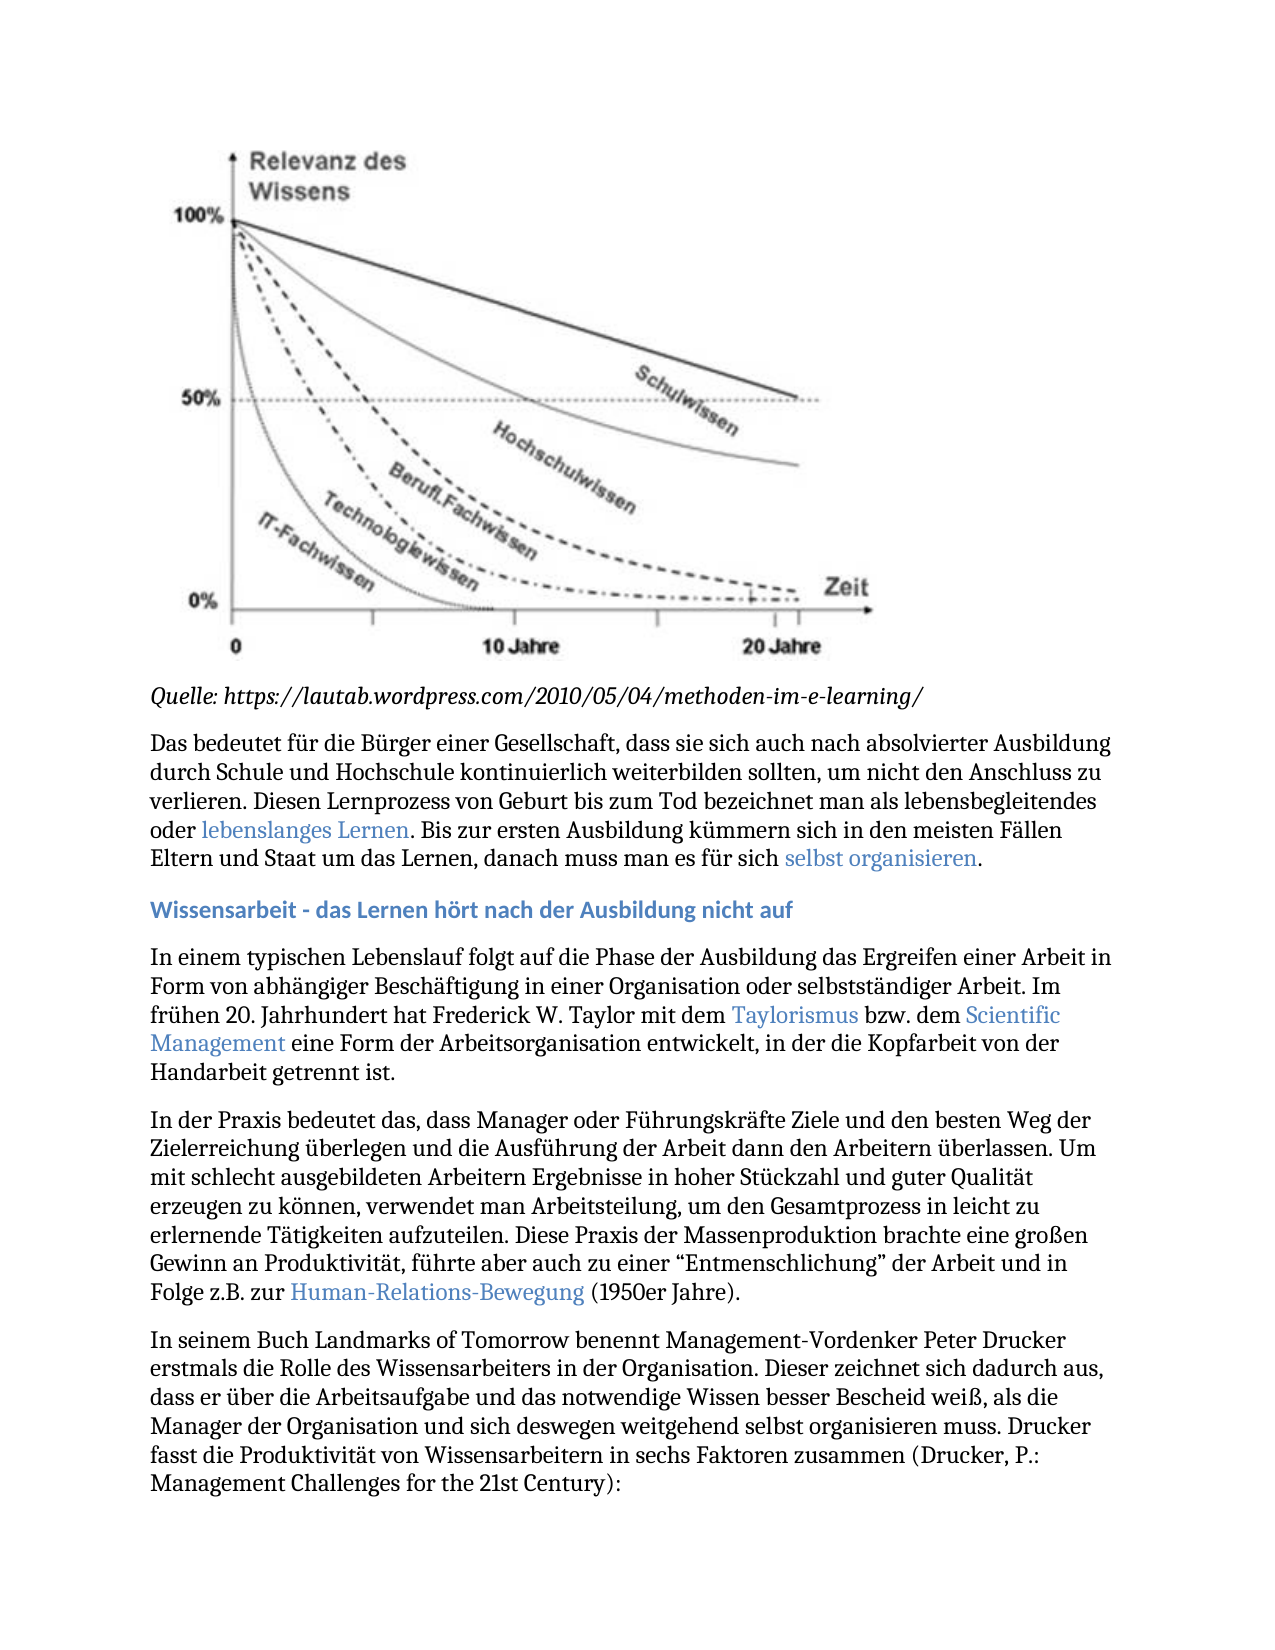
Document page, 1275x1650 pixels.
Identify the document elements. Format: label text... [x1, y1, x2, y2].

text In der Praxis bedeutet das, dass Manager oder Führungskräfte Ziele und den besten Weg der Zielerreichung überlegen und die Ausführung der Arbeit dann den Arbeitern überlassen. Um mit schlecht ausgebildeten Arbeitern Ergebnisse in hoher Stückzahl und guter Qualität erzeugen zu können, verwendet man Arbeitsteilung, um den Gesamtprozess in leicht zu erlernende Tätigkeiten aufzuteilen. Diese Praxis der Massenproduktion brachte eine großen Gewinn an Produktivität, führte aber auch zu einer “Entmenschlichung” der Arbeit und in Folge z.B. zur Human-Relations-Bewegung (1950er Jahre). [150, 1106, 1125, 1307]
text In seinem Buch Landmarks of Tomorrow benennt Management-Vordenker Peter Drucker erstmals die Rolle des Wissensarbeiters in der Organisation. Dieser zeichnet sich dadurch aus, dass er über die Arbeitsaufgabe und das notwendige Wissen besser Bescheid weiß, als die Manager der Organisation und sich deswegen weitgehend selbst organisieren muss. Drucker fasst die Produktivität von Wissensarbeitern in sechs Faktoren zusammen (Drucker, P.: Management Challenges for the 21st Century): [150, 1326, 1125, 1498]
subtitle Wissensarbeit - das Lernen hört nach der Ausbildung nicht auf [150, 894, 1125, 924]
text Quelle: https://lautab.wordpress.com/2010/05/04/methoden-im-e-learning/ [150, 682, 1125, 711]
picture [168, 150, 877, 661]
text Das bedeutet für die Bürger einer Gesellschaft, dass sie sich auch nach absolvierter Ausbildung durch Schule und Hochschule kontinuierlich weiterbilden sollten, um nicht den Anschluss zu verlieren. Diesen Lernprozess von Geburt bis zum Tod bezeichnet man als lebensbegleitendes oder lebenslanges Lernen. Bis zur ersten Ausbildung kümmern sich in den meisten Fällen Eltern und Staat um das Lernen, danach muss man es für sich selbst organisieren. [150, 729, 1125, 873]
text In einem typischen Lebenslauf folgt auf die Phase der Ausbildung das Ergreifen einer Arbeit in Form von abhängiger Beschäftigung in einer Organisation oder selbstständiger Arbeit. Im frühen 20. Jahrhundert hat Frederick W. Taylor mit dem Taylorismus bzw. dem Scientific Management eine Form der Arbeitsorganisation entwickelt, in der die Kopfarbeit von der Handarbeit getrennt ist. [150, 943, 1125, 1087]
